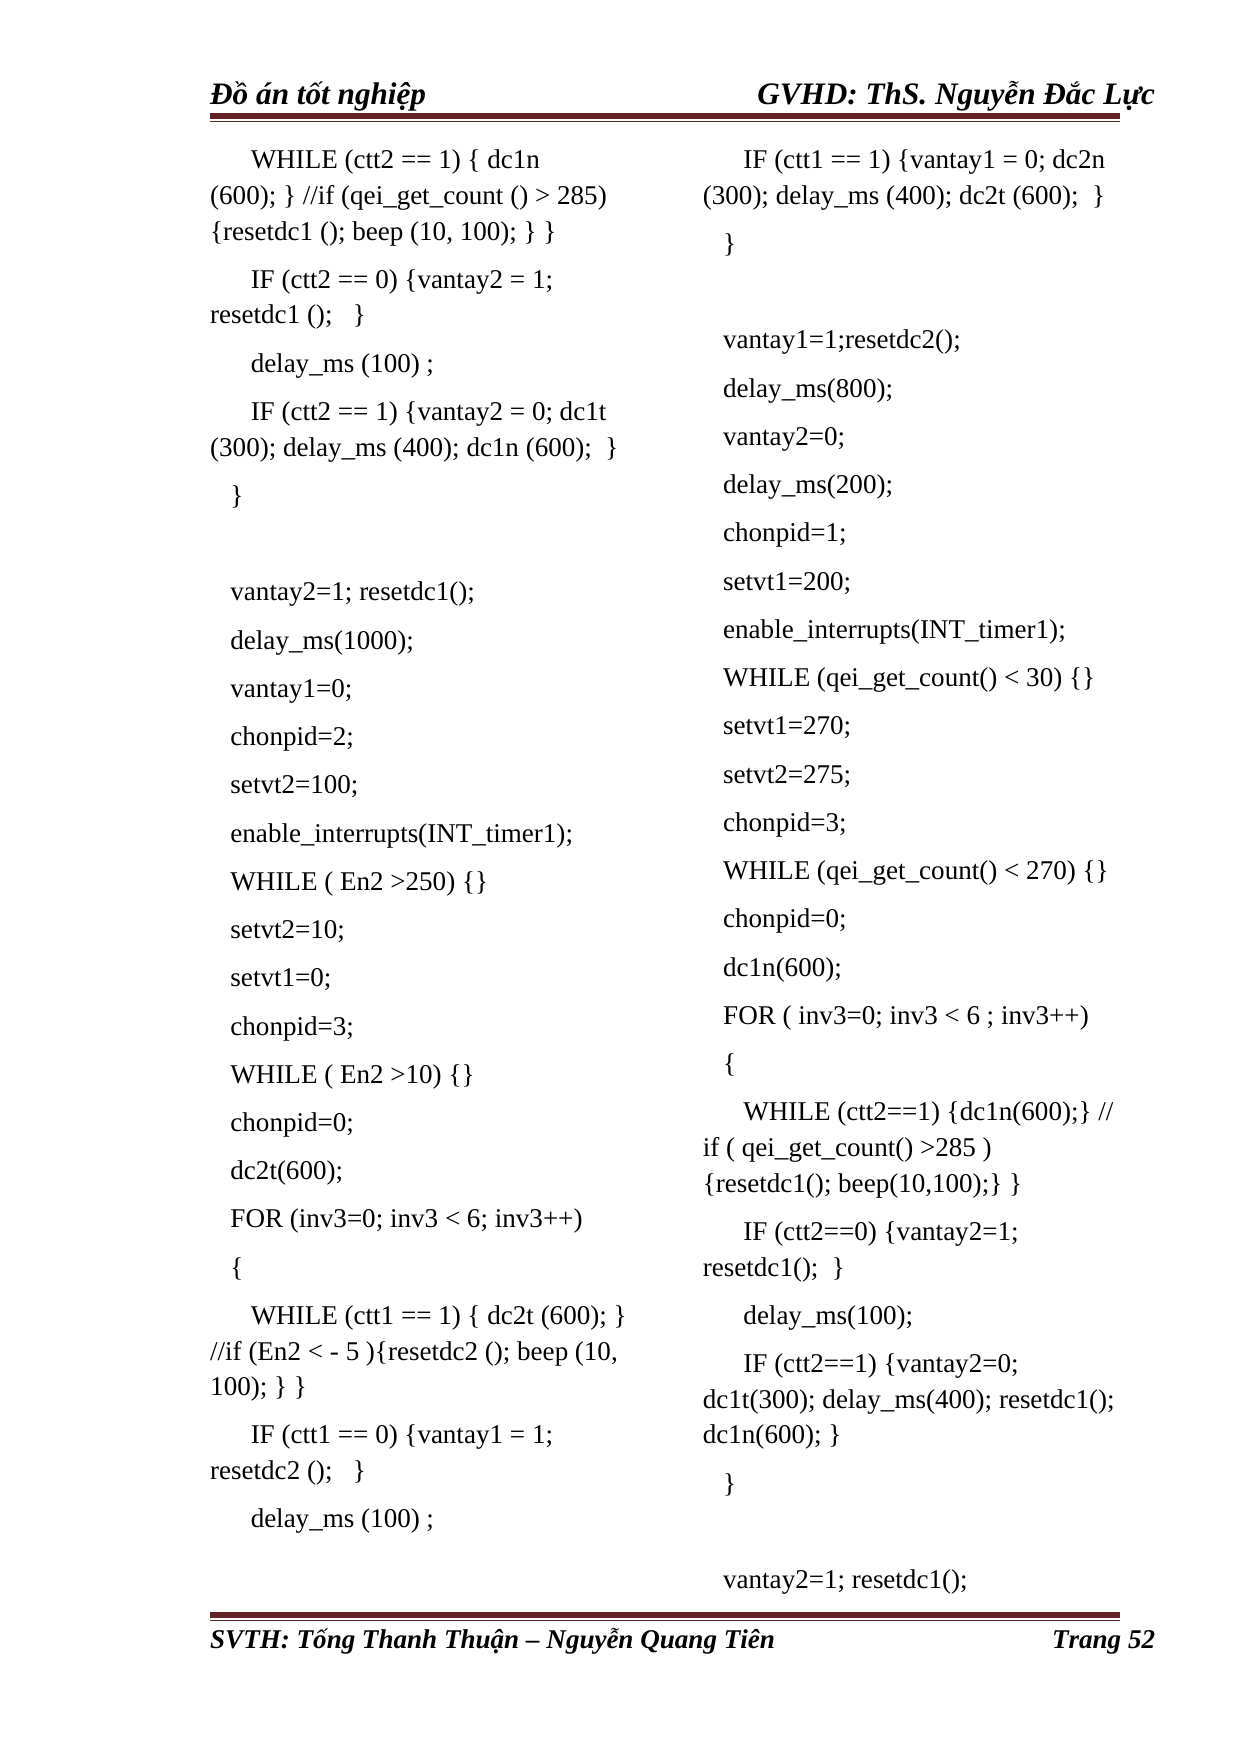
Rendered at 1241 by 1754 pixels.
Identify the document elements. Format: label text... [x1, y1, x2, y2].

text vantay1=0; [210, 672, 628, 703]
text WHILE (qei_get_count() < 270) {} [703, 854, 1120, 885]
text chonpid=1; [703, 517, 1120, 548]
text chonpid=3; [210, 1009, 628, 1041]
text FOR ( inv3=0; inv3 < 6 ; inv3++) [703, 999, 1120, 1030]
text setvt1=200; [703, 565, 1120, 596]
text } [703, 227, 1120, 258]
text delay_ms(100); [703, 1299, 1120, 1330]
text dc1n(600); [703, 951, 1120, 982]
text enable_interrupts(INT_timer1); [210, 817, 628, 848]
text chonpid=0; [703, 902, 1120, 933]
text WHILE ( En2 >250) {} [210, 865, 628, 896]
text FOR (inv3=0; inv3 < 6; inv3++) [210, 1202, 628, 1234]
text vantay1=1;resetdc2(); [703, 324, 1120, 355]
text setvt2=100; [210, 768, 628, 799]
text delay_ms(200); [703, 468, 1120, 499]
text IF (ctt1 == 0) {vantay1 = 1; resetdc2 (); } [210, 1419, 628, 1486]
text IF (ctt1 == 1) {vantay1 = 0; dc2n (300); delay_ms (400); dc2t (600); } [703, 143, 1120, 210]
text delay_ms(800); [703, 372, 1120, 403]
text delay_ms (100) ; [210, 1503, 628, 1534]
text WHILE (ctt2 == 1) { dc1n (600); } //if (qei_get_count () > 285) {resetdc1 (); beep (10, 100); } } [210, 143, 628, 246]
text setvt1=270; [703, 709, 1120, 741]
text IF (ctt2==1) {vantay2=0; dc1t(300); delay_ms(400); resetdc1(); dc1n(600); } [703, 1347, 1120, 1450]
text WHILE ( En2 >10) {} [210, 1058, 628, 1089]
text delay_ms(1000); [210, 624, 628, 655]
text chonpid=3; [703, 806, 1120, 837]
text delay_ms (100) ; [210, 347, 628, 378]
text IF (ctt2==0) {vantay2=1; resetdc1(); } [703, 1215, 1120, 1282]
text vantay2=1; resetdc1(); [703, 1563, 1120, 1594]
text WHILE (qei_get_count() < 30) {} [703, 661, 1120, 692]
text } [703, 1467, 1120, 1498]
text WHILE (ctt2==1) {dc1n(600);} // if ( qei_get_count() >285 ) {resetdc1(); beep(10,100);} } [703, 1095, 1120, 1198]
text setvt1=0; [210, 961, 628, 992]
text vantay2=0; [703, 420, 1120, 451]
text dc2t(600); [210, 1154, 628, 1185]
text chonpid=0; [210, 1106, 628, 1137]
text enable_interrupts(INT_timer1); [703, 613, 1120, 644]
text IF (ctt2 == 1) {vantay2 = 0; dc1t (300); delay_ms (400); dc1n (600); } [210, 395, 628, 462]
text { [210, 1251, 628, 1282]
text chonpid=2; [210, 720, 628, 751]
text { [703, 1047, 1120, 1078]
text IF (ctt2 == 0) {vantay2 = 1; resetdc1 (); } [210, 263, 628, 330]
text setvt2=275; [703, 758, 1120, 789]
text setvt2=10; [210, 913, 628, 944]
text } [210, 479, 628, 510]
text vantay2=1; resetdc1(); [210, 576, 628, 607]
text WHILE (ctt1 == 1) { dc2t (600); } //if (En2 < - 5 ){resetdc2 (); beep (10, 100); } } [210, 1299, 628, 1402]
